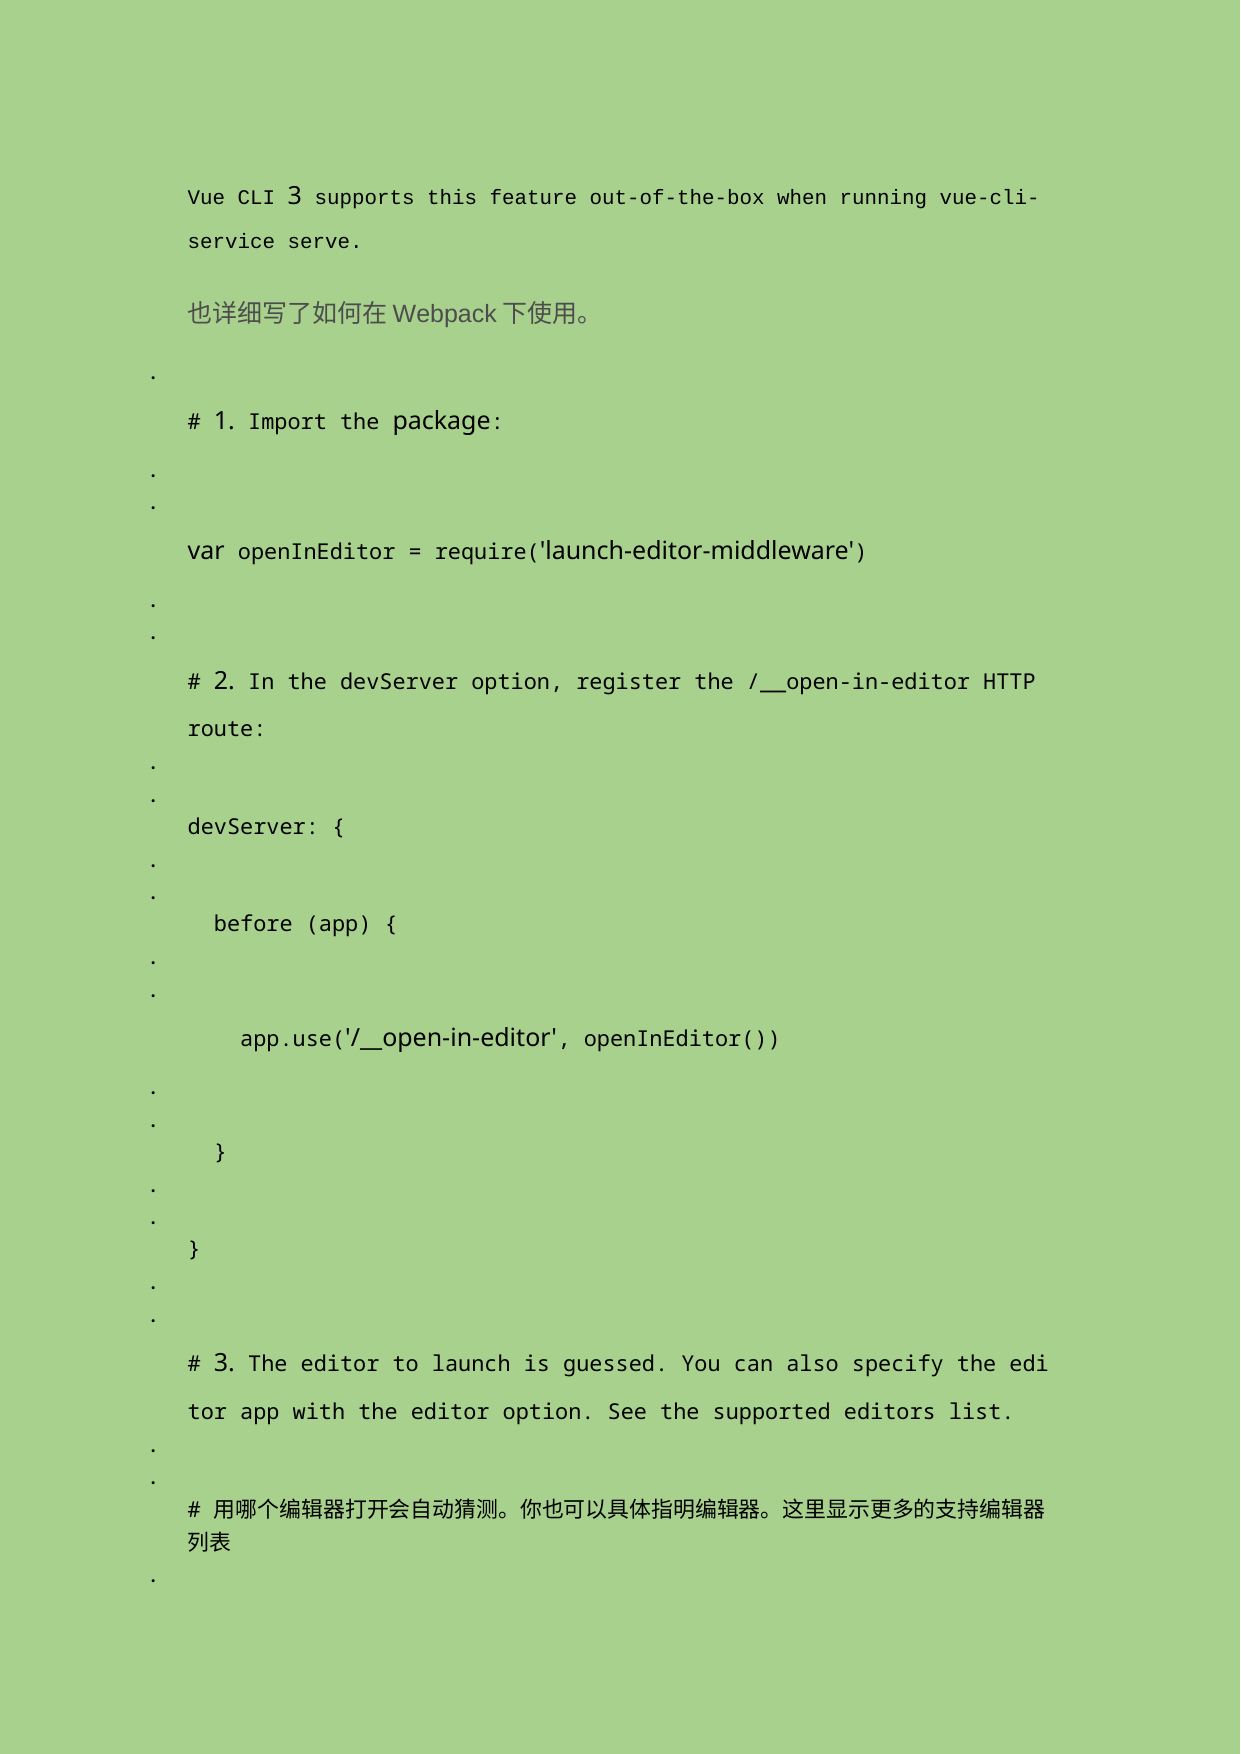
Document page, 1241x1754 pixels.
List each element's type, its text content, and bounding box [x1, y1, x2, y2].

text # 2. In the devServer option, register the /__open-in-editor HTTP route: [187, 647, 1053, 744]
text before (app) { [187, 907, 1053, 939]
text 也详细写了如何在Webpack下使用。 [187, 297, 1053, 329]
text } [187, 1134, 1053, 1167]
text } [187, 1232, 1053, 1264]
text # 1. Import the package: [187, 387, 1053, 452]
text devServer: { [187, 809, 1053, 842]
text app.use('/__open-in-editor', openInEditor()) [187, 1004, 1053, 1069]
text # 3. The editor to launch is guessed. You can also specify the editor app with the editor option. See the supported editors list. [187, 1329, 1053, 1427]
text var openInEditor = require('launch-editor-middleware') [187, 517, 1053, 582]
text Vue CLI 3 supports this feature out-of-the-box when running vue-cli-service serve. [187, 162, 1053, 259]
text # 用哪个编辑器打开会自动猜测。你也可以具体指明编辑器。这里显示更多的支持编辑器列表 [187, 1492, 1053, 1557]
